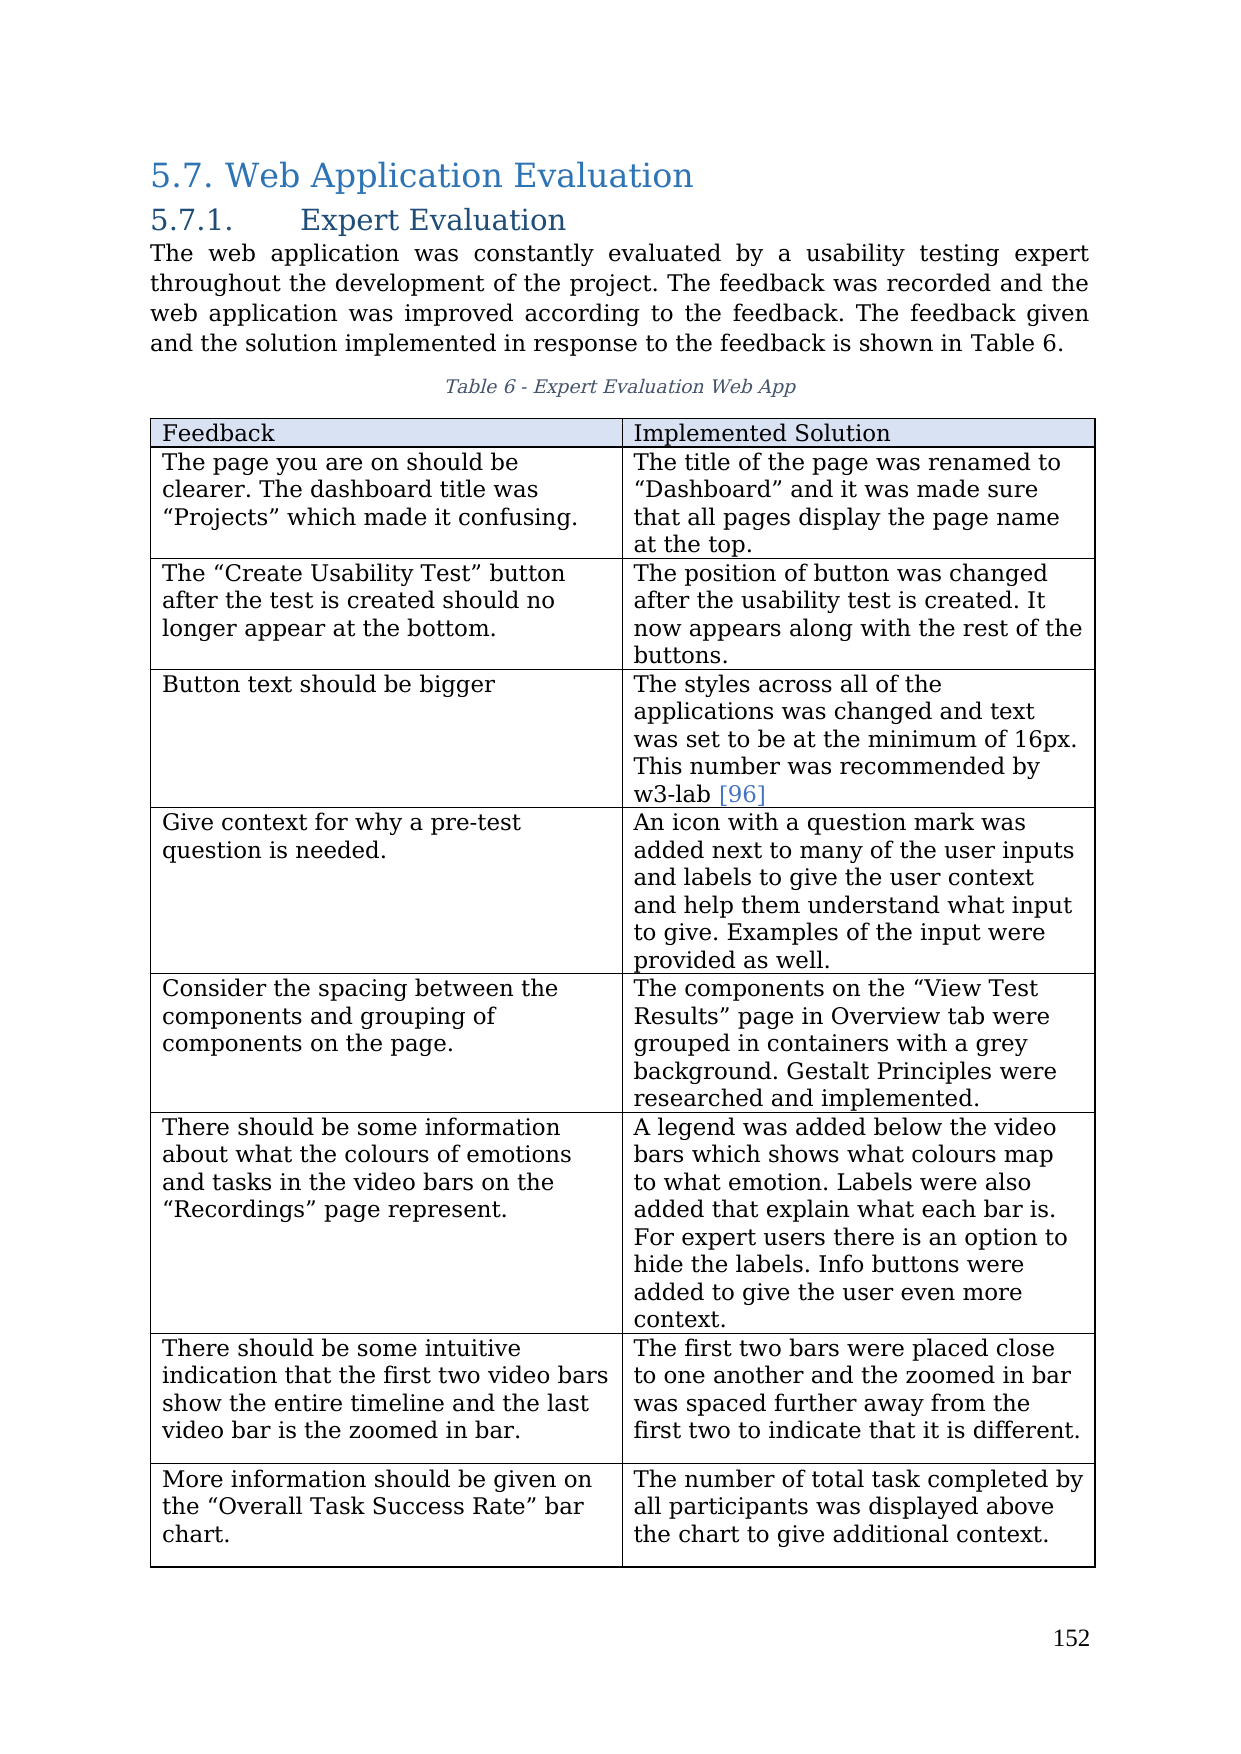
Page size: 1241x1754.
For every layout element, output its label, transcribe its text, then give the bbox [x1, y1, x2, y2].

table_cell Button text should be bigger [151, 670, 622, 807]
table_cell The page you are on should be clearer. The dashboard title was “Projects” which made it confusing. [151, 448, 622, 557]
table_cell The components on the “View Test Results” page in Overview tab were grouped in containers with a grey background. Gestalt Principles were researched and implemented. [623, 974, 1094, 1112]
text The web application was constantly evaluated by a usability testing expert throughout the development of the project. The feedback was recorded and the web application was improved according to the feedback. The feedback given and the solution implemented in response to the feedback is shown in Table 6. [150, 239, 1090, 356]
table_header Implemented Solution [623, 419, 1094, 446]
table_cell More information should be given on the “Overall Task Success Rate” bar chart. [151, 1464, 622, 1566]
table_cell The “Create Usability Test” button after the test is created should no longer appear at the bottom. [151, 559, 622, 668]
text Table 6 - Expert Evaluation Web App [150, 374, 1090, 397]
subtitle Web Application Evaluation [150, 154, 1090, 194]
table_cell An icon with a question mark was added next to many of the user inputs and labels to give the user context and help them understand what input to give. Examples of the input were provided as well. [623, 808, 1094, 973]
table_cell The first two bars were placed close to one another and the zoomed in bar was spaced further away from the first two to indicate that it is different. [623, 1334, 1094, 1463]
table_cell The position of button was changed after the usability test is created. It now appears along with the rest of the buttons. [623, 559, 1094, 668]
table_cell A legend was added below the video bars which shows what colours map to what emotion. Labels were also added that explain what each bar is. For expert users there is an option to hide the labels. Info buttons were added to give the user even more context. [623, 1113, 1094, 1333]
subtitle Expert Evaluation [150, 201, 1090, 236]
table_cell There should be some information about what the colours of emotions and tasks in the video bars on the “Recordings” page represent. [151, 1113, 622, 1333]
table_cell Consider the spacing between the components and grouping of components on the page. [151, 974, 622, 1112]
table_cell There should be some intuitive indication that the first two video bars show the entire timeline and the last video bar is the zoomed in bar. [151, 1334, 622, 1463]
table_header Feedback [151, 419, 622, 446]
table_cell The styles across all of the applications was changed and text was set to be at the minimum of 16px. This number was recommended by w3-lab [96] [623, 670, 1094, 807]
table_cell The number of total task completed by all participants was displayed above the chart to give additional context. [623, 1464, 1094, 1566]
table_cell Give context for why a pre-test question is needed. [151, 808, 622, 973]
table_cell The title of the page was renamed to “Dashboard” and it was made sure that all pages display the page name at the top. [623, 448, 1094, 557]
